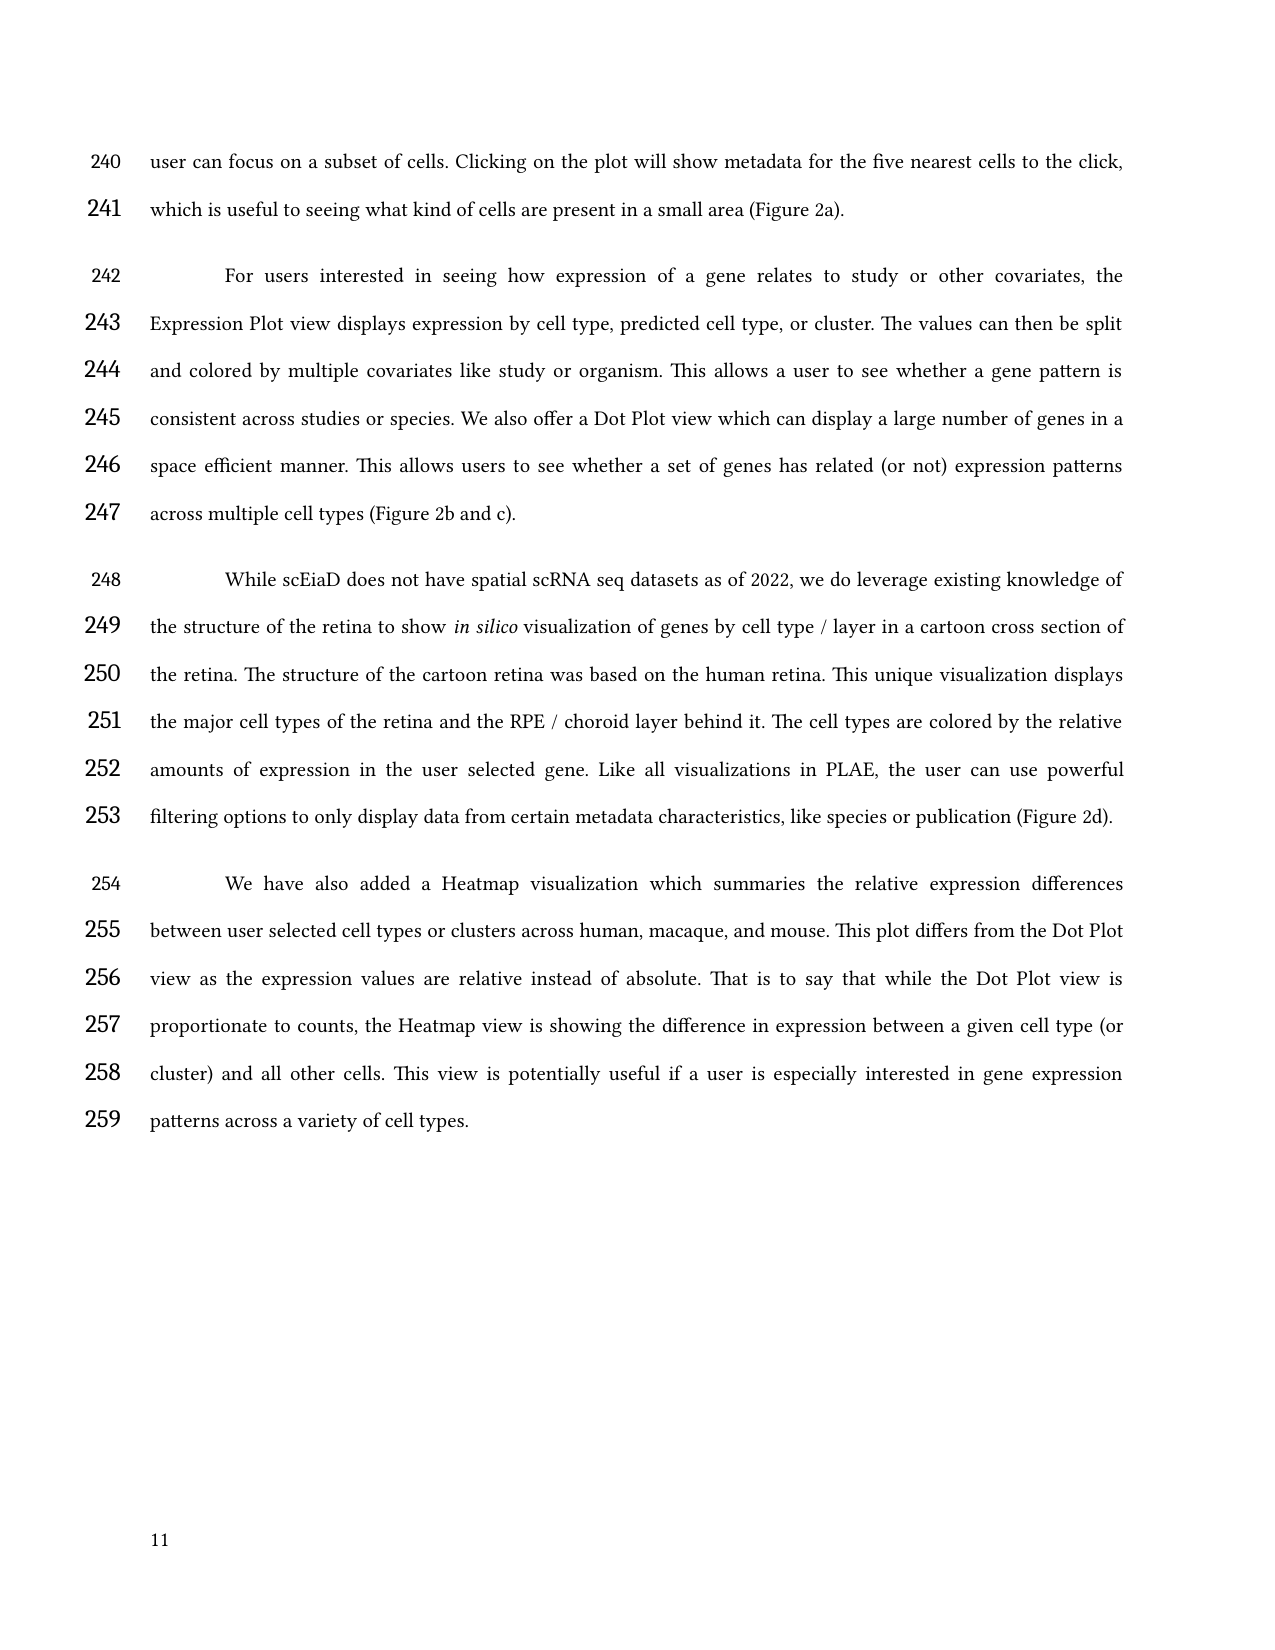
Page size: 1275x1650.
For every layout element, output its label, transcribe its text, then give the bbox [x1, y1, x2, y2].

text While scEiaD does not have spatial scRNA seq datasets as of 2022, we do leverage existing knowledge of the structure of the retina to show in silico visualization of genes by cell type / layer in a cartoon cross section of the retina. The structure of the cartoon retina was based on the human retina. This unique visualization displays the major cell types of the retina and the RPE / choroid layer behind it. The cell types are colored by the relative amounts of expression in the user selected gene. Like all visualizations in PLAE, the user can use powerful filtering options to only display data from certain metadata characteristics, like species or publication (Figure 2d). [150, 567, 1125, 829]
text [150, 150, 1125, 221]
text We have also added a Heatmap visualization which summaries the relative expression differences between user selected cell types or clusters across human, macaque, and mouse. This plot differs from the Dot Plot view as the expression values are relative instead of absolute. That is to say that while the Dot Plot view is proportionate to counts, the Heatmap view is showing the difference in expression between a given cell type (or cluster) and all other cells. This view is potentially useful if a user is especially interested in gene expression patterns across a variety of cell types. [150, 871, 1125, 1132]
text For users interested in seeing how expression of a gene relates to study or other covariates, the Expression Plot view displays expression by cell type, predicted cell type, or cluster. The values can then be split and colored by multiple covariates like study or organism. This allows a user to see whether a gene pattern is consistent across studies or species. We also offer a Dot Plot view which can display a large number of genes in a space efficient manner. This allows users to see whether a set of genes has related (or not) expression patterns across multiple cell types (Figure 2b and c). [150, 264, 1125, 525]
